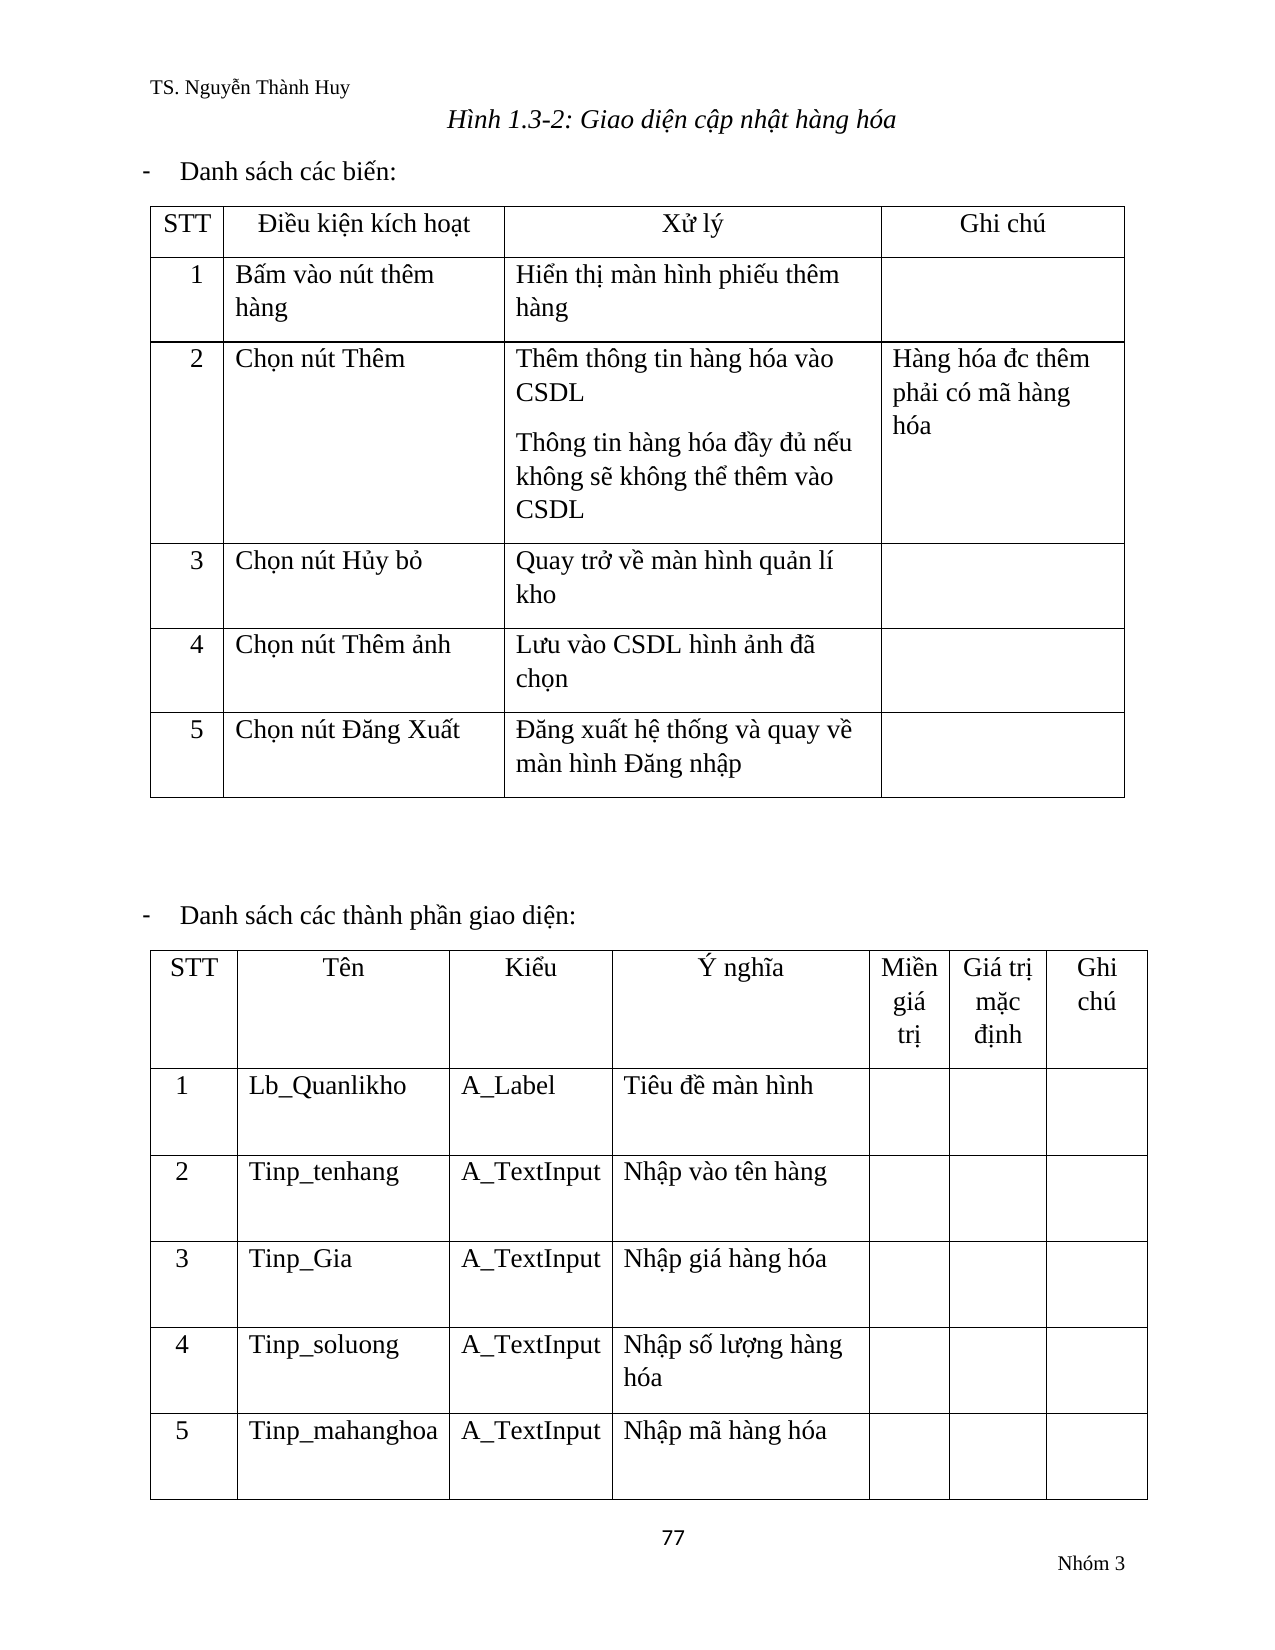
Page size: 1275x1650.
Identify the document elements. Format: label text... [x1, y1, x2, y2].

table_header Ghi chú [1047, 951, 1147, 1068]
table_cell A_TextInput [450, 1328, 612, 1413]
table_cell Đăng xuất hệ thống và quay về màn hình Đăng nhập [505, 713, 881, 797]
table_cell [151, 544, 223, 628]
table_cell [882, 258, 1124, 341]
table_cell Hiển thị màn hình phiếu thêm hàng [505, 258, 881, 341]
table_cell Thêm thông tin hàng hóa vào CSDL Thông tin hàng hóa đầy đủ nếu không sẽ không thể thêm vào CSDL [505, 343, 881, 543]
table_cell A_TextInput [450, 1156, 612, 1241]
table_cell Tinp_Gia [238, 1242, 449, 1327]
table_cell [950, 1328, 1046, 1413]
table_cell Nhập giá hàng hóa [613, 1242, 869, 1327]
table_cell [870, 1328, 949, 1413]
table_cell [950, 1414, 1046, 1499]
table_cell [882, 713, 1124, 797]
table_cell Nhập mã hàng hóa [613, 1414, 869, 1499]
table_cell [882, 544, 1124, 628]
table_cell [151, 629, 223, 712]
table_header Ghi chú [882, 207, 1124, 257]
table_cell [151, 713, 223, 797]
table_cell Tiêu đề màn hình [613, 1069, 869, 1154]
table_cell Chọn nút Hủy bỏ [224, 544, 504, 628]
table_cell Tinp_mahanghoa [238, 1414, 449, 1499]
table_cell [870, 1069, 949, 1154]
table_header Xử lý [505, 207, 881, 257]
table_cell [151, 1242, 237, 1327]
table_header Kiểu [450, 951, 612, 1068]
table_cell [1047, 1414, 1147, 1499]
table_header Ý nghĩa [613, 951, 869, 1068]
table_cell [950, 1069, 1046, 1154]
table_cell Chọn nút Thêm [224, 343, 504, 543]
table_cell Tinp_soluong [238, 1328, 449, 1413]
table_cell Lưu vào CSDL hình ảnh đã chọn [505, 629, 881, 712]
table_cell A_TextInput [450, 1414, 612, 1499]
table_cell Chọn nút Thêm ảnh [224, 629, 504, 712]
table_header STT [151, 207, 223, 257]
table_cell A_Label [450, 1069, 612, 1154]
table_cell Hàng hóa đc thêm phải có mã hàng hóa [882, 343, 1124, 543]
table_cell [882, 629, 1124, 712]
table_cell Bấm vào nút thêm hàng [224, 258, 504, 341]
table_cell A_TextInput [450, 1242, 612, 1327]
table_cell [1047, 1069, 1147, 1154]
table_cell Quay trở về màn hình quản lí kho [505, 544, 881, 628]
table_cell [870, 1156, 949, 1241]
table_header Tên [238, 951, 449, 1068]
table_cell [151, 1156, 237, 1241]
list Danh sách các thành phần giao diện: [142, 898, 1196, 931]
table_cell [151, 343, 223, 543]
list Danh sách các biến: [142, 154, 1196, 187]
table_cell [1047, 1242, 1147, 1327]
table_cell [1047, 1156, 1147, 1241]
table_cell [151, 1414, 237, 1499]
table_header Miền giá trị [870, 951, 949, 1068]
text Hình 1.3-2: Giao diện cập nhật hàng hóa [150, 103, 1196, 134]
table_header STT [151, 951, 237, 1068]
table_cell [950, 1242, 1046, 1327]
table_cell Nhập số lượng hàng hóa [613, 1328, 869, 1413]
table_cell Tinp_tenhang [238, 1156, 449, 1241]
table_cell [151, 258, 223, 341]
table_cell Lb_Quanlikho [238, 1069, 449, 1154]
table_header Giá trị mặc định [950, 951, 1046, 1068]
table_header Điều kiện kích hoạt [224, 207, 504, 257]
table_cell [870, 1414, 949, 1499]
table_cell [950, 1156, 1046, 1241]
table_cell [1047, 1328, 1147, 1413]
table_cell [151, 1069, 237, 1154]
table_cell [151, 1328, 237, 1413]
table_cell Nhập vào tên hàng [613, 1156, 869, 1241]
table_cell [870, 1242, 949, 1327]
table_cell Chọn nút Đăng Xuất [224, 713, 504, 797]
